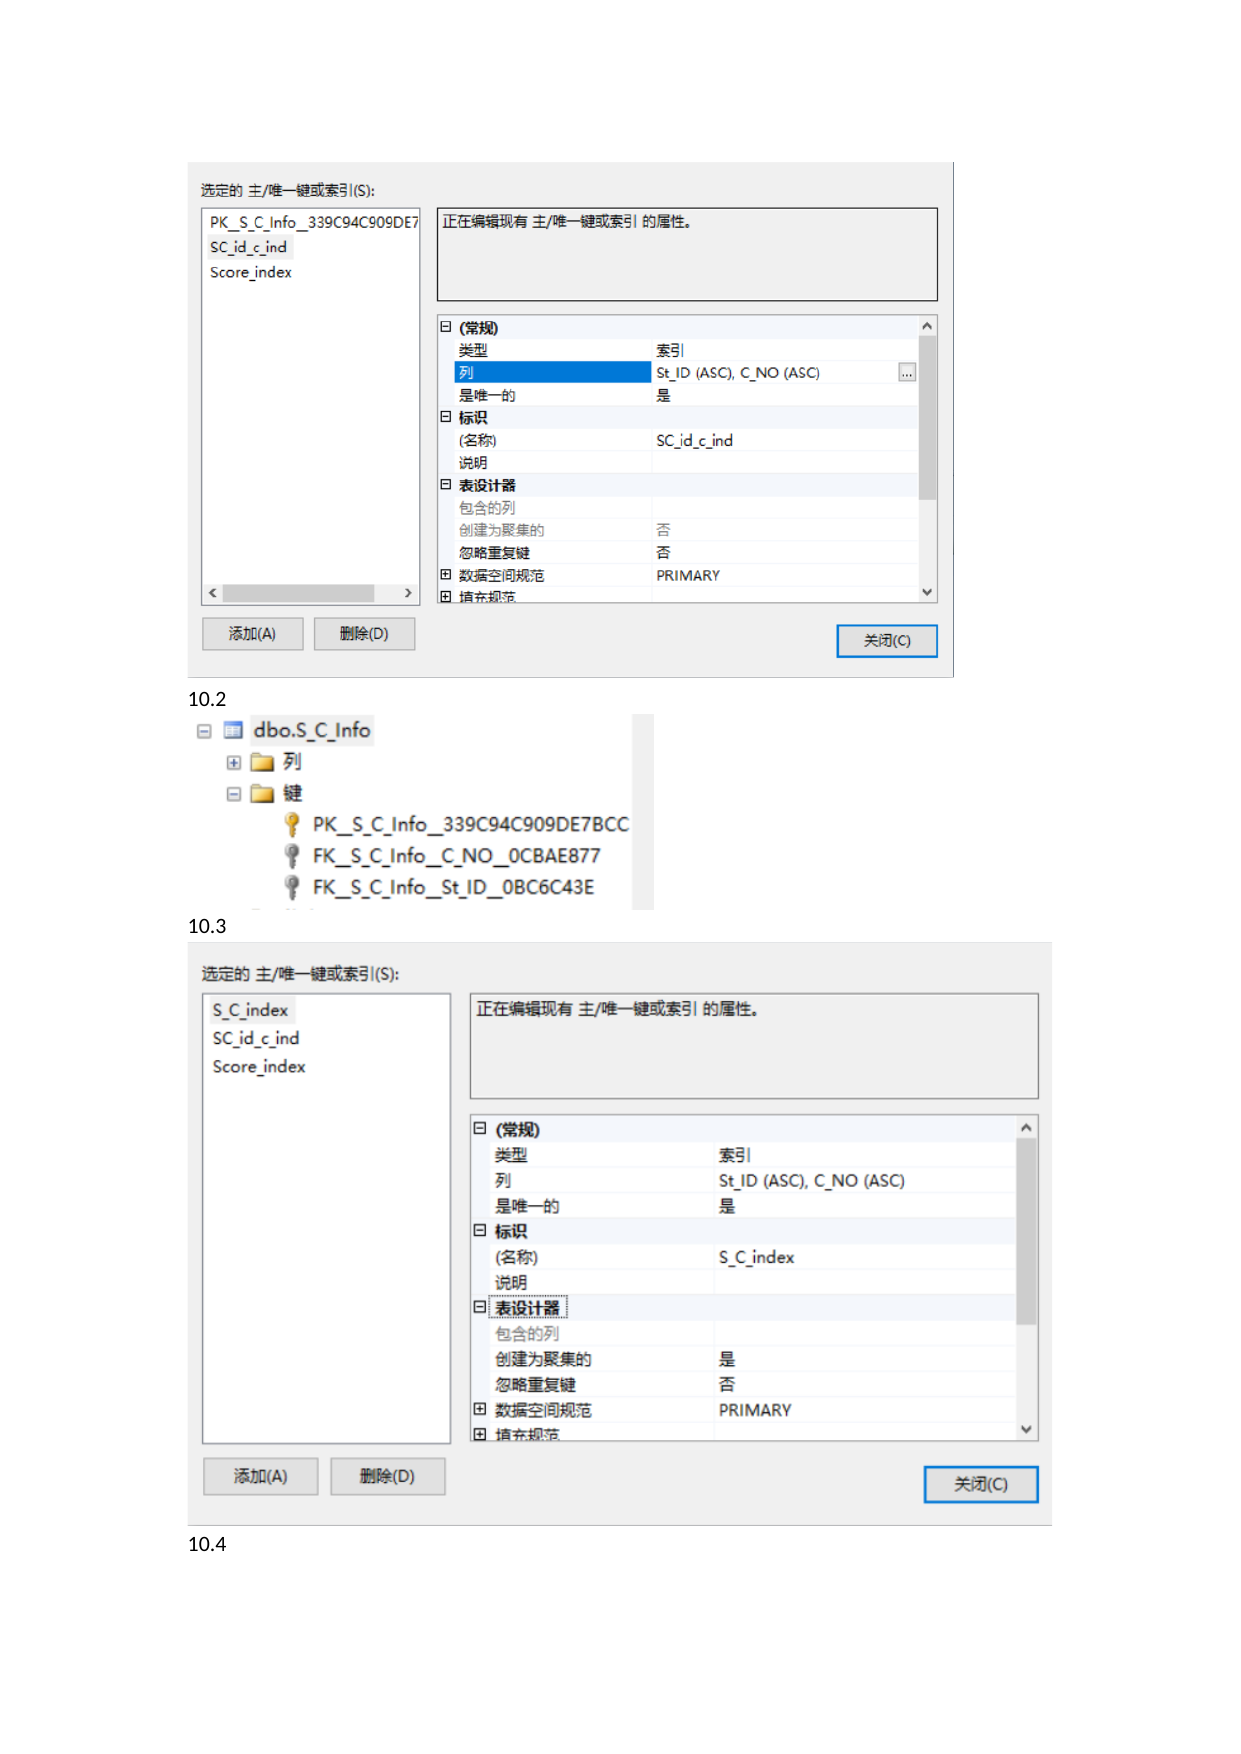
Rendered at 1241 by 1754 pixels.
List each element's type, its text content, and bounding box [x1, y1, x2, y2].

picture [187, 162, 954, 678]
text 10.2 [187, 682, 1053, 714]
picture [187, 714, 654, 910]
text 10.3 [187, 909, 1053, 942]
picture [187, 942, 1053, 1526]
text 10.4 [187, 1527, 1053, 1559]
